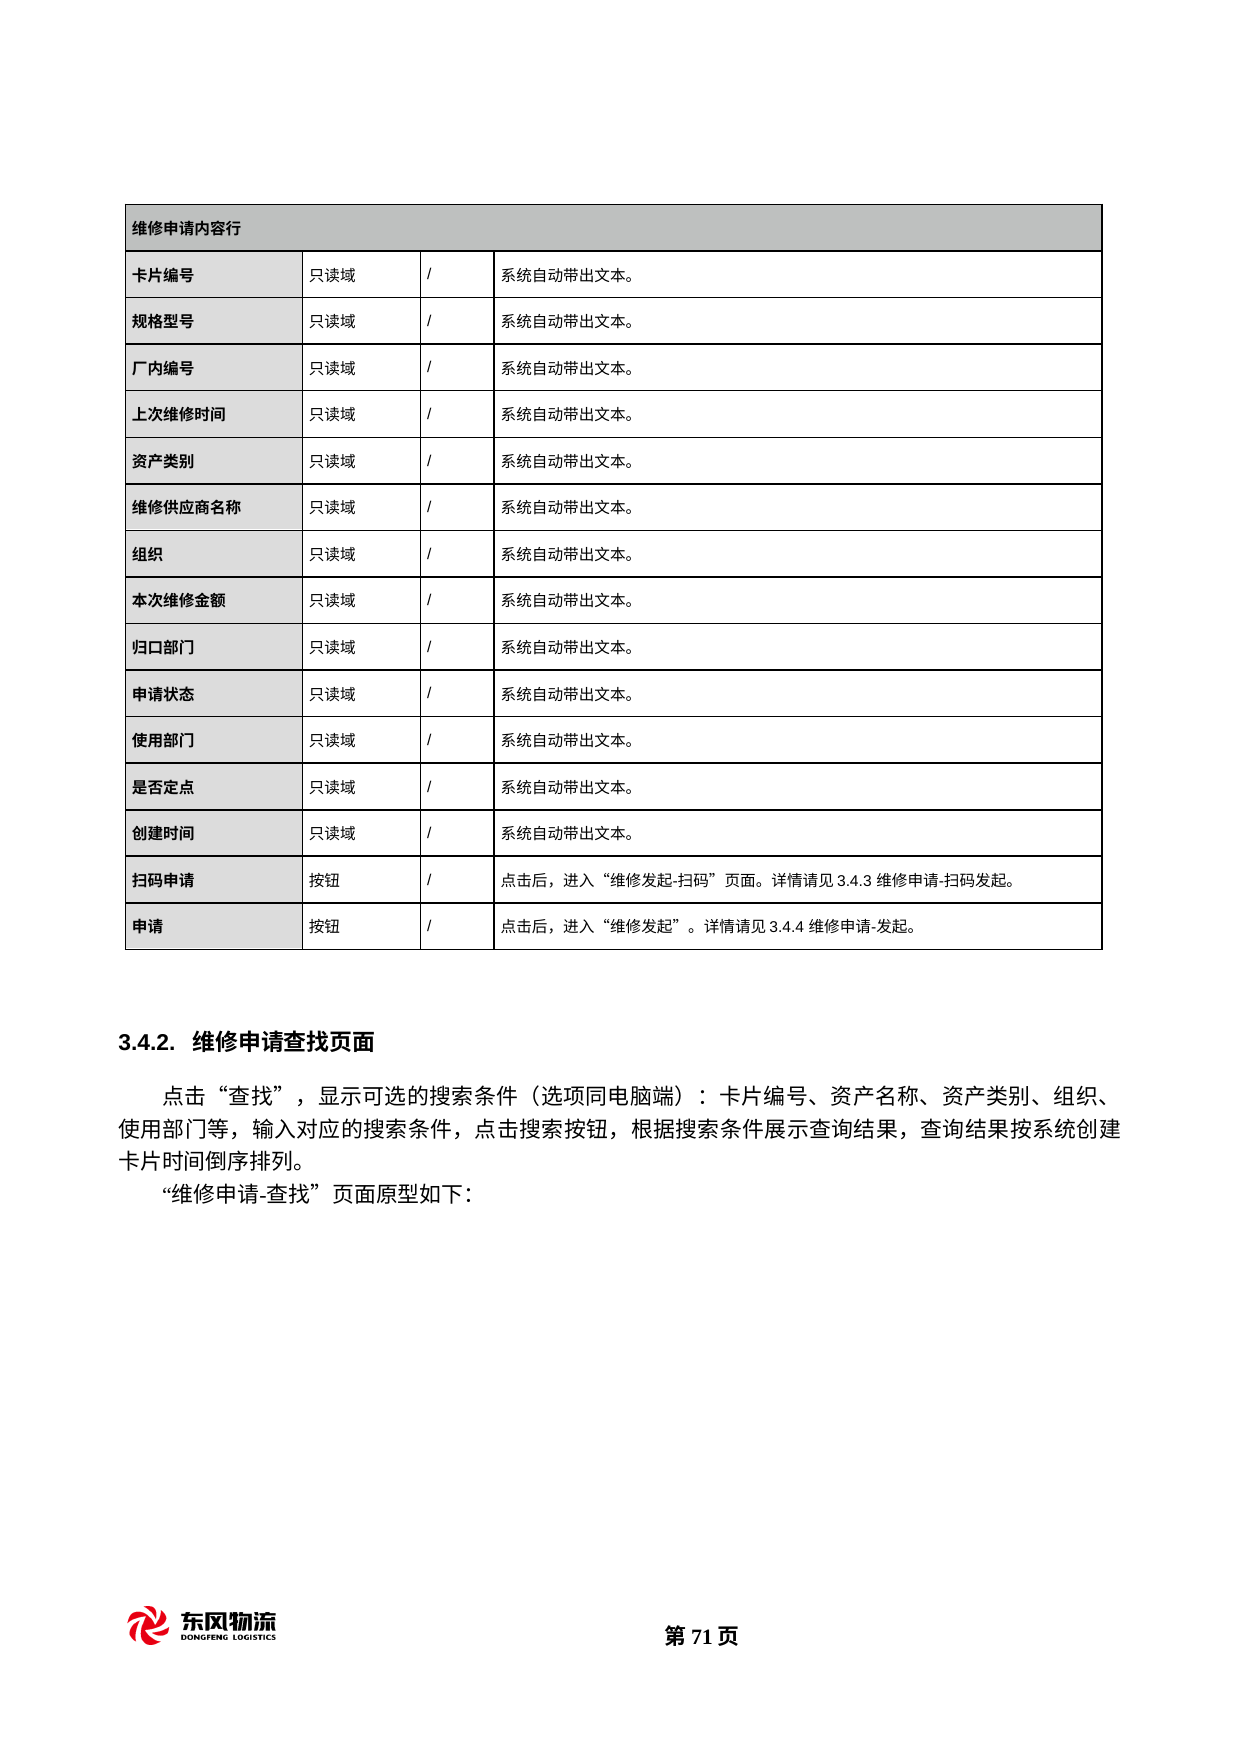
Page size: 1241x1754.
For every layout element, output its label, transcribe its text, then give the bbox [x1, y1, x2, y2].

table_cell 扫码申请 [126, 857, 302, 902]
table_cell 只读域 [303, 391, 420, 436]
table_cell 归口部门 [126, 624, 302, 669]
table_cell 创建时间 [126, 811, 302, 855]
table_cell 系统自动带出文本。 [495, 298, 1101, 343]
table_cell 只读域 [303, 811, 420, 855]
table_cell 按钮 [303, 904, 420, 948]
picture [127, 1606, 276, 1645]
table_cell / [421, 391, 493, 436]
table_cell 资产类别 [126, 438, 302, 483]
table_cell 只读域 [303, 624, 420, 669]
table_cell 系统自动带出文本。 [495, 438, 1101, 483]
table_cell / [421, 857, 493, 902]
table_cell / [421, 531, 493, 576]
table_cell 系统自动带出文本。 [495, 578, 1101, 623]
table_cell 系统自动带出文本。 [495, 811, 1101, 855]
table_cell / [421, 904, 493, 948]
table_cell 是否定点 [126, 764, 302, 809]
table_cell 按钮 [303, 857, 420, 902]
table_cell 只读域 [303, 671, 420, 716]
text 点击“查找”，显示可选的搜索条件（选项同电脑端）：卡片编号、资产名称、资产类别、组织、使用部门等，输入对应的搜索条件，点击搜索按钮，根据搜索条件展示查询结果，查询结果按系统创建卡片时间倒序排列。 [118, 1079, 1122, 1176]
subtitle 维修申请查找页面 [118, 1008, 1122, 1073]
table_cell / [421, 717, 493, 762]
table_cell / [421, 811, 493, 855]
table_cell / [421, 578, 493, 623]
table_cell 维修供应商名称 [126, 485, 302, 529]
table_cell 上次维修时间 [126, 391, 302, 436]
table_cell 只读域 [303, 531, 420, 576]
table_cell 只读域 [303, 345, 420, 390]
table_cell 卡片编号 [126, 252, 302, 297]
table_cell 组织 [126, 531, 302, 576]
table_cell / [421, 345, 493, 390]
table_cell 系统自动带出文本。 [495, 531, 1101, 576]
table_cell / [421, 764, 493, 809]
table_cell 系统自动带出文本。 [495, 252, 1101, 297]
table_cell 系统自动带出文本。 [495, 671, 1101, 716]
table_cell 申请状态 [126, 671, 302, 716]
table_cell 申请 [126, 904, 302, 948]
table_cell / [421, 624, 493, 669]
table_cell 厂内编号 [126, 345, 302, 390]
table_cell 只读域 [303, 485, 420, 529]
table_cell 使用部门 [126, 717, 302, 762]
table_cell 维修申请内容行 [126, 205, 1101, 250]
table_cell 规格型号 [126, 298, 302, 343]
table_cell 本次维修金额 [126, 578, 302, 623]
table_cell 只读域 [303, 578, 420, 623]
table_cell 只读域 [303, 438, 420, 483]
table_cell 系统自动带出文本。 [495, 624, 1101, 669]
table_cell / [421, 252, 493, 297]
table_cell 只读域 [303, 252, 420, 297]
table_cell 点击后，进入“维修发起”。详情请见3.4.4 维修申请-发起。 [495, 904, 1101, 948]
table_cell / [421, 671, 493, 716]
table_cell / [421, 298, 493, 343]
table_cell 只读域 [303, 764, 420, 809]
table_cell / [421, 438, 493, 483]
text “维修申请-查找”页面原型如下： [118, 1176, 1122, 1209]
table_cell 系统自动带出文本。 [495, 391, 1101, 436]
table_cell 系统自动带出文本。 [495, 717, 1101, 762]
table_cell / [421, 485, 493, 529]
table_cell 只读域 [303, 717, 420, 762]
table_cell 系统自动带出文本。 [495, 345, 1101, 390]
table_cell 系统自动带出文本。 [495, 764, 1101, 809]
table_cell 系统自动带出文本。 [495, 485, 1101, 529]
table_cell 点击后，进入“维修发起-扫码”页面。详情请见3.4.3 维修申请-扫码发起。 [495, 857, 1101, 902]
table_cell 只读域 [303, 298, 420, 343]
